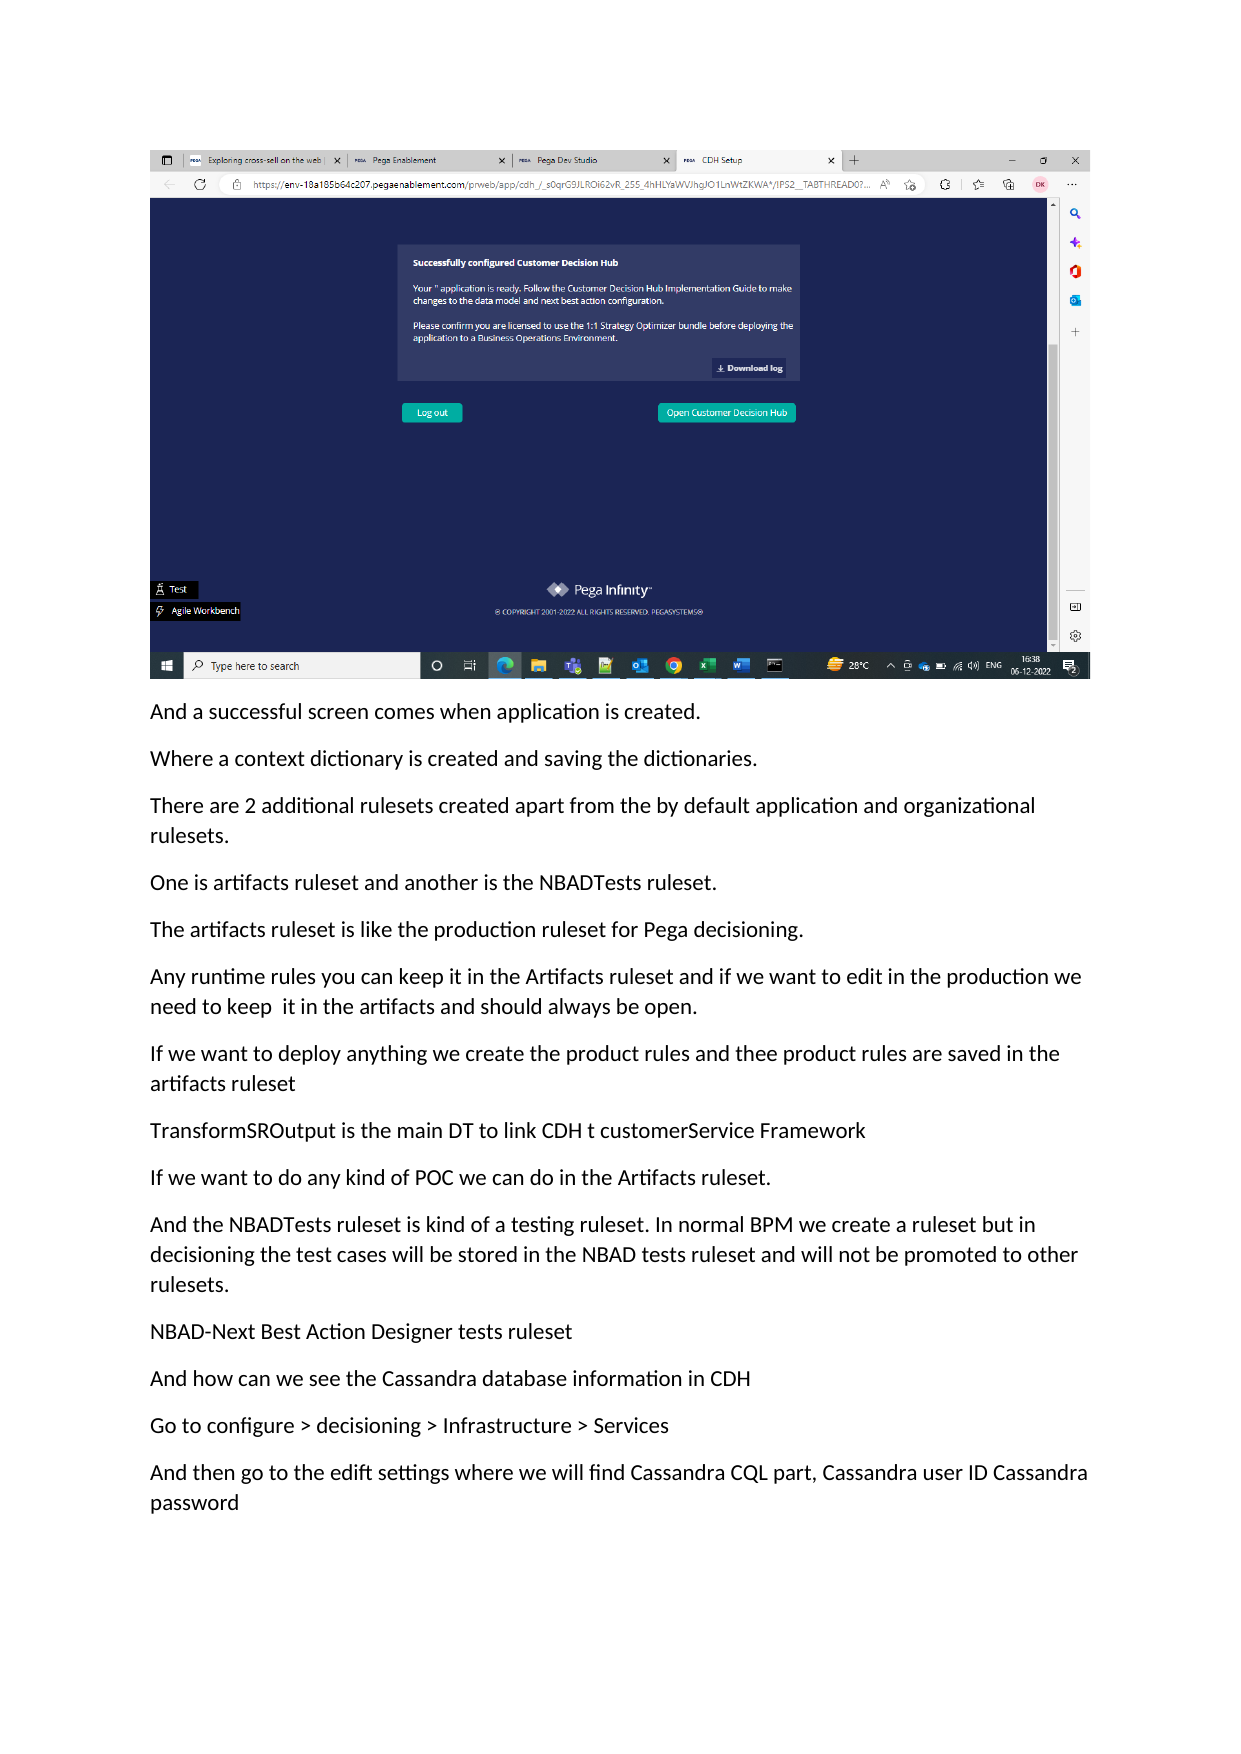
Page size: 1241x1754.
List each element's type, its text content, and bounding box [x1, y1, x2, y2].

text Any runtime rules you can keep it in the Artifacts ruleset and if we want to edit in the production we need to keep it in the artifacts and should always be open. [150, 962, 1090, 1020]
text And a successful screen comes when application is created. [150, 697, 1090, 726]
text And the NBADTests ruleset is kind of a testing ruleset. In normal BPM we create a ruleset but in decisioning the test cases will be stored in the NBAD tests ruleset and will not be promoted to other rulesets. [150, 1210, 1090, 1298]
text NBAD-Next Best Action Designer tests ruleset [150, 1317, 1090, 1345]
text If we want to do any kind of POC we can do in the Artifacts ruleset. [150, 1163, 1090, 1191]
text Where a context dictionary is created and saving the dictionaries. [150, 744, 1090, 772]
text Go to configure > decisioning > Infrastructure > Services [150, 1411, 1090, 1439]
text If we want to deploy anything we create the product rules and thee product rules are saved in the artifacts ruleset [150, 1039, 1090, 1097]
text One is artifacts ruleset and another is the NBADTests ruleset. [150, 868, 1090, 896]
text And how can we see the Cassandra database information in CDH [150, 1364, 1090, 1392]
text The artifacts ruleset is like the production ruleset for Pega decisioning. [150, 915, 1090, 943]
picture [150, 150, 1091, 679]
text And then go to the edift settings where we will find Cassandra CQL part, Cassandra user ID Cassandra password [150, 1458, 1090, 1516]
text TransformSROutput is the main DT to link CDH t customerService Framework [150, 1116, 1090, 1144]
text There are 2 additional rulesets created apart from the by default application and organizational rulesets. [150, 791, 1090, 849]
